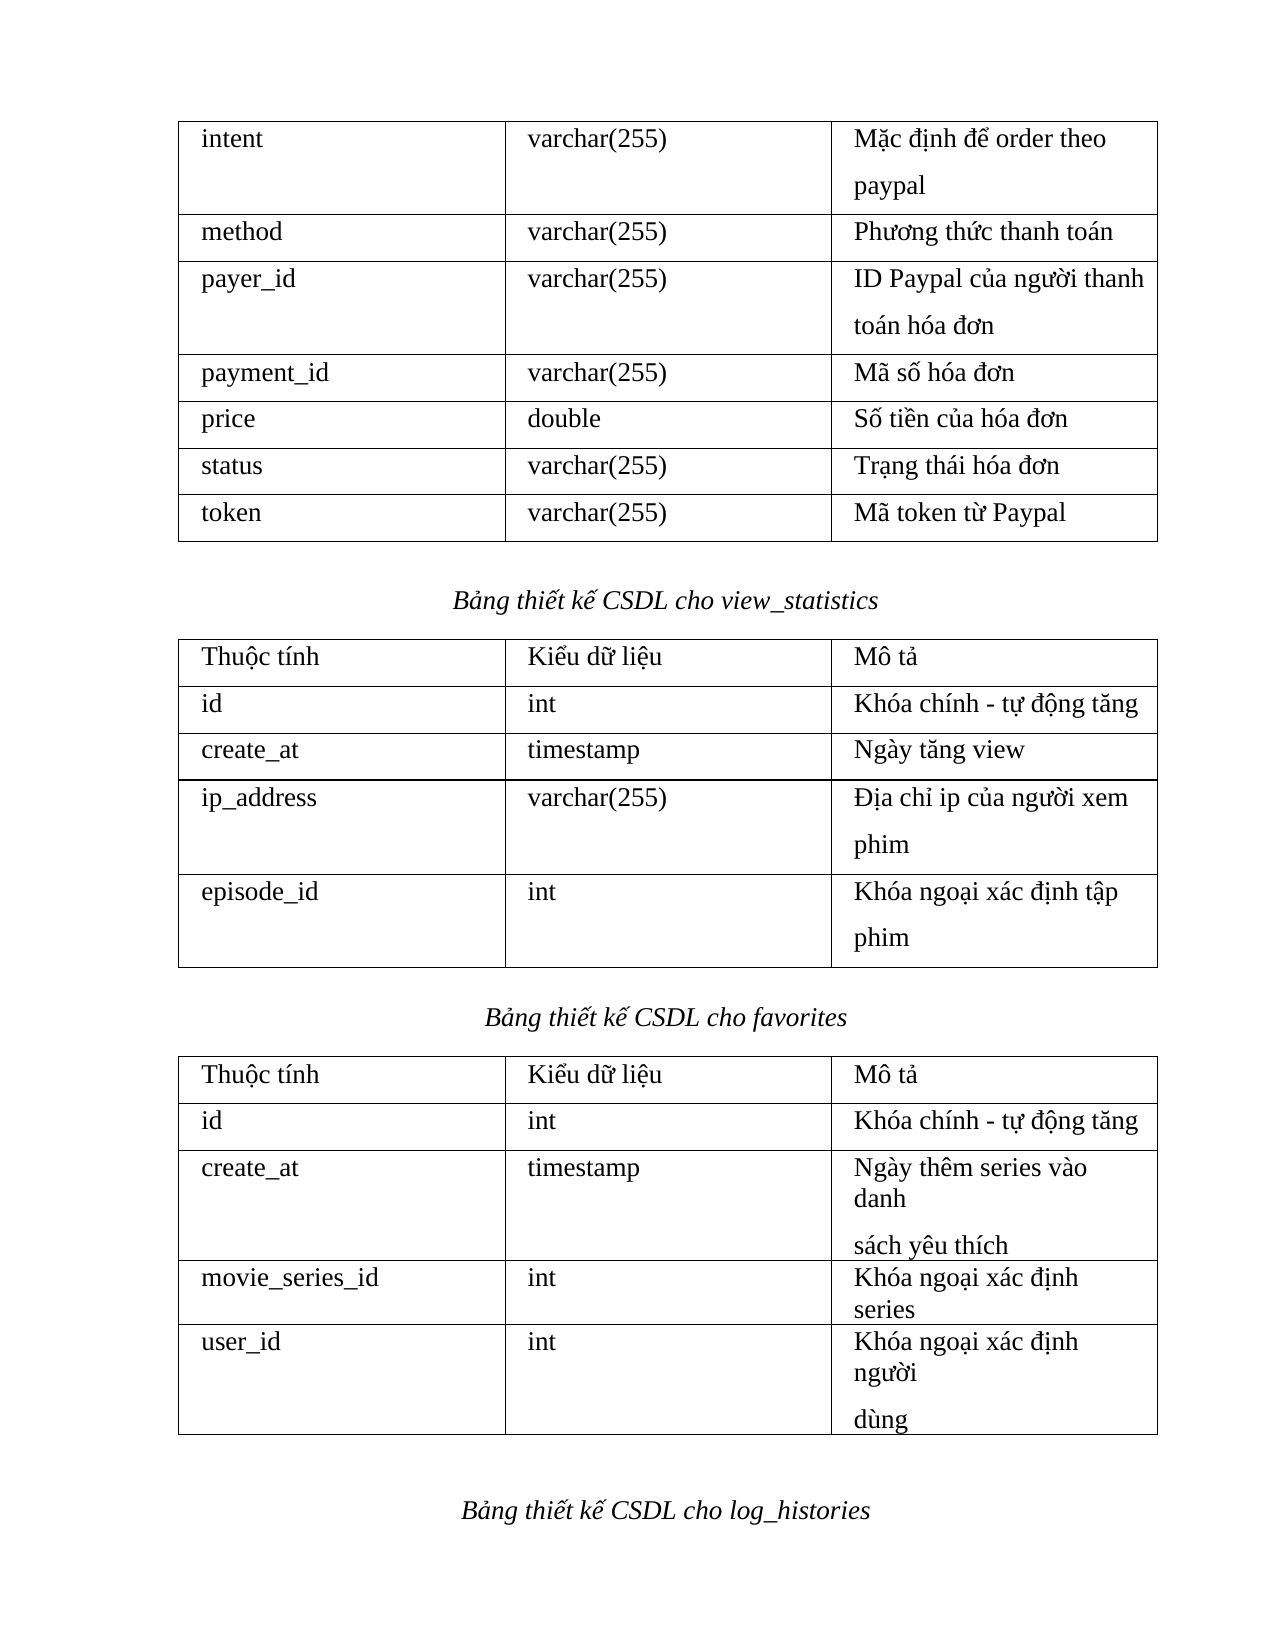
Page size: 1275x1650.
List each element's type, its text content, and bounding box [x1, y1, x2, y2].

table_cell Khóa ngoại xác định tập phim [832, 875, 1157, 967]
table_cell price [179, 402, 505, 448]
table_cell ID Paypal của người thanh toán hóa đơn [832, 262, 1157, 354]
table_header Mô tả [832, 1057, 1157, 1103]
table_cell int [506, 687, 831, 732]
table_cell varchar(255) [506, 355, 831, 401]
table_header Mô tả [832, 640, 1157, 686]
table_cell user_id [179, 1325, 505, 1434]
table_cell episode_id [179, 875, 505, 967]
table_cell Số tiền của hóa đơn [832, 402, 1157, 448]
table_cell Mã token từ Paypal [832, 495, 1157, 541]
table_cell Khóa chính - tự động tăng [832, 1104, 1157, 1150]
text Bảng thiết kế CSDL cho view_statistics [179, 584, 1155, 615]
table_cell Mã số hóa đơn [832, 355, 1157, 401]
table_cell status [179, 449, 505, 494]
table_cell timestamp [506, 1151, 831, 1260]
table_cell timestamp [506, 734, 831, 779]
table_cell method [179, 215, 505, 261]
table_cell id [179, 1104, 505, 1150]
text Bảng thiết kế CSDL cho favorites [179, 1001, 1155, 1032]
table_cell token [179, 495, 505, 541]
table_cell varchar(255) [506, 495, 831, 541]
table_cell varchar(255) [506, 449, 831, 494]
table_header Địa chỉ ip của người xem phim [832, 781, 1157, 874]
table_cell payer_id [179, 262, 505, 354]
table_cell payment_id [179, 355, 505, 401]
table_cell Mặc định để order theo paypal [832, 122, 1157, 214]
table_cell int [506, 1325, 831, 1434]
table_header Kiểu dữ liệu [506, 1057, 831, 1103]
table_cell Ngày tăng view [832, 734, 1157, 779]
table_header Thuộc tính [179, 1057, 505, 1103]
table_cell intent [179, 122, 505, 214]
table_cell int [506, 875, 831, 967]
table_cell Trạng thái hóa đơn [832, 449, 1157, 494]
table_header ip_address [179, 781, 505, 874]
table_cell Khóa ngoại xác định series [832, 1261, 1157, 1324]
table_cell Khóa chính - tự động tăng [832, 687, 1157, 732]
table_cell int [506, 1261, 831, 1324]
table_cell create_at [179, 734, 505, 779]
table_cell Phương thức thanh toán [832, 215, 1157, 261]
table_cell create_at [179, 1151, 505, 1260]
table_cell varchar(255) [506, 262, 831, 354]
table_cell double [506, 402, 831, 448]
text Bảng thiết kế CSDL cho log_histories [179, 1494, 1155, 1525]
table_cell int [506, 1104, 831, 1150]
table_header Kiểu dữ liệu [506, 640, 831, 686]
table_header varchar(255) [506, 781, 831, 874]
table_cell id [179, 687, 505, 732]
table_cell varchar(255) [506, 122, 831, 214]
table_cell varchar(255) [506, 215, 831, 261]
table_cell movie_series_id [179, 1261, 505, 1324]
table_header Thuộc tính [179, 640, 505, 686]
table_cell Khóa ngoại xác định người dùng [832, 1325, 1157, 1434]
table_cell Ngày thêm series vào danh sách yêu thích [832, 1151, 1157, 1260]
